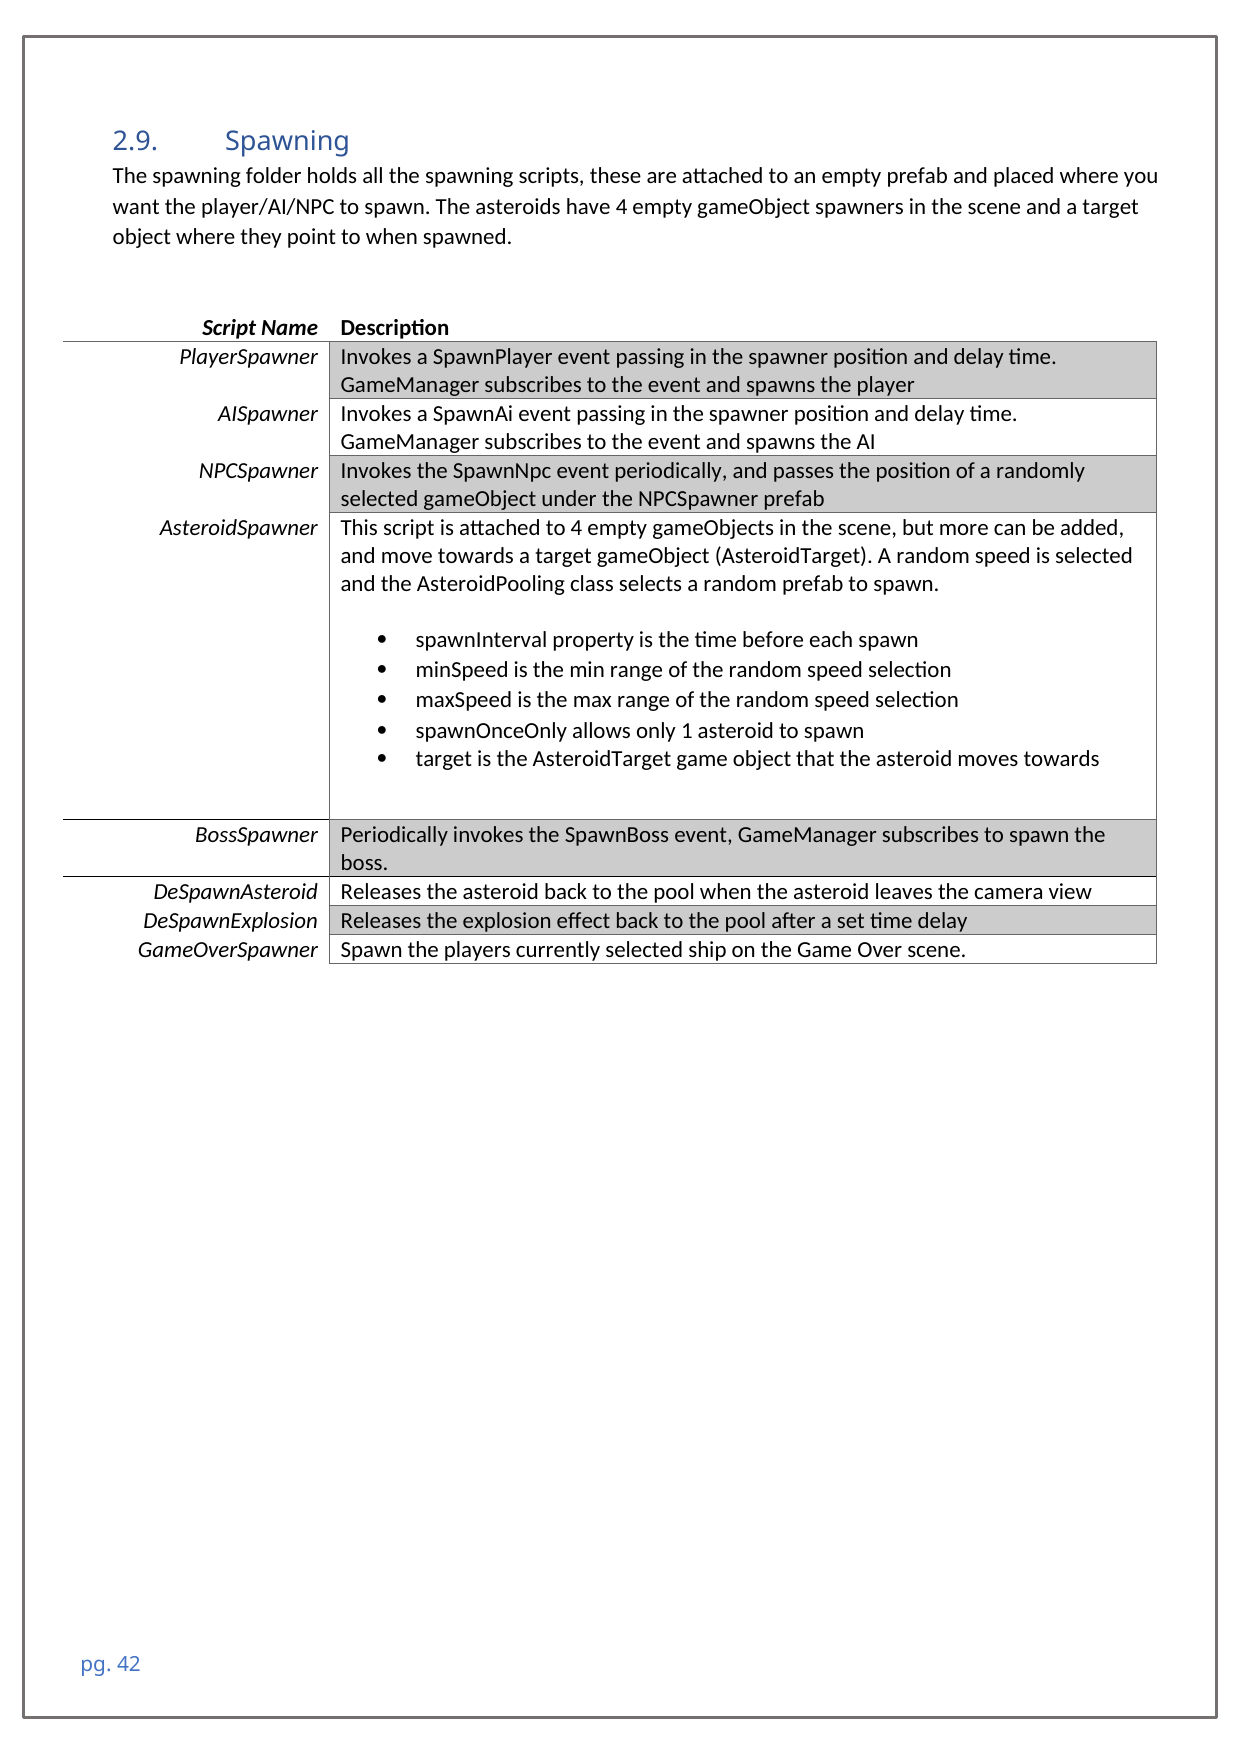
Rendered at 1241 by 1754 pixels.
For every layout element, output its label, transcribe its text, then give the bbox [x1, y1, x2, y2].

table_cell Releases the explosion effect back to the pool after a set time delay [330, 906, 1156, 934]
table_cell Spawn the players currently selected ship on the Game Over scene. [330, 935, 1156, 963]
table_cell AISpawner [63, 398, 329, 455]
table_cell NPCSpawner [63, 455, 329, 512]
table_header Script Name [63, 313, 329, 341]
table_cell DeSpawnAsteroid [63, 877, 329, 905]
table_cell This script is attached to 4 empty gameObjects in the scene, but more can be added, and move towards a target gameObject (AsteroidTarget). A random speed is selected and the AsteroidPooling class selects a random prefab to spawn. spawnInterval property is the time before each spawn minSpeed is the min range of the random speed selection maxSpeed is the max range of the random speed selection spawnOnceOnly allows only 1 asteroid to spawn target is the AsteroidTarget game object that the asteroid moves towards [330, 513, 1156, 819]
table_cell Releases the asteroid back to the pool when the asteroid leaves the camera view [330, 877, 1156, 905]
table_cell GameOverSpawner [63, 934, 329, 963]
table_header Description [329, 313, 1156, 341]
table_cell Invokes a SpawnPlayer event passing in the spawner position and delay time. GameManager subscribes to the event and spawns the player [330, 342, 1156, 398]
table_cell Invokes a SpawnAi event passing in the spawner position and delay time. GameManager subscribes to the event and spawns the AI [330, 399, 1156, 455]
table_cell Invokes the SpawnNpc event periodically, and passes the position of a randomly selected gameObject under the NPCSpawner prefab [330, 456, 1156, 512]
table_cell PlayerSpawner [63, 342, 329, 398]
table_cell DeSpawnExplosion [63, 905, 329, 934]
table_cell Periodically invokes the SpawnBoss event, GameManager subscribes to spawn the boss. [330, 820, 1156, 876]
table_cell BossSpawner [63, 820, 329, 876]
subtitle Spawning [112, 122, 1165, 159]
table_cell AsteroidSpawner [63, 512, 329, 819]
text The spawning folder holds all the spawning scripts, these are attached to an empty prefab and placed where you want the player/AI/NPC to spawn. The asteroids have 4 empty gameObject spawners in the scene and a target object where they point to when spawned. [112, 162, 1165, 250]
